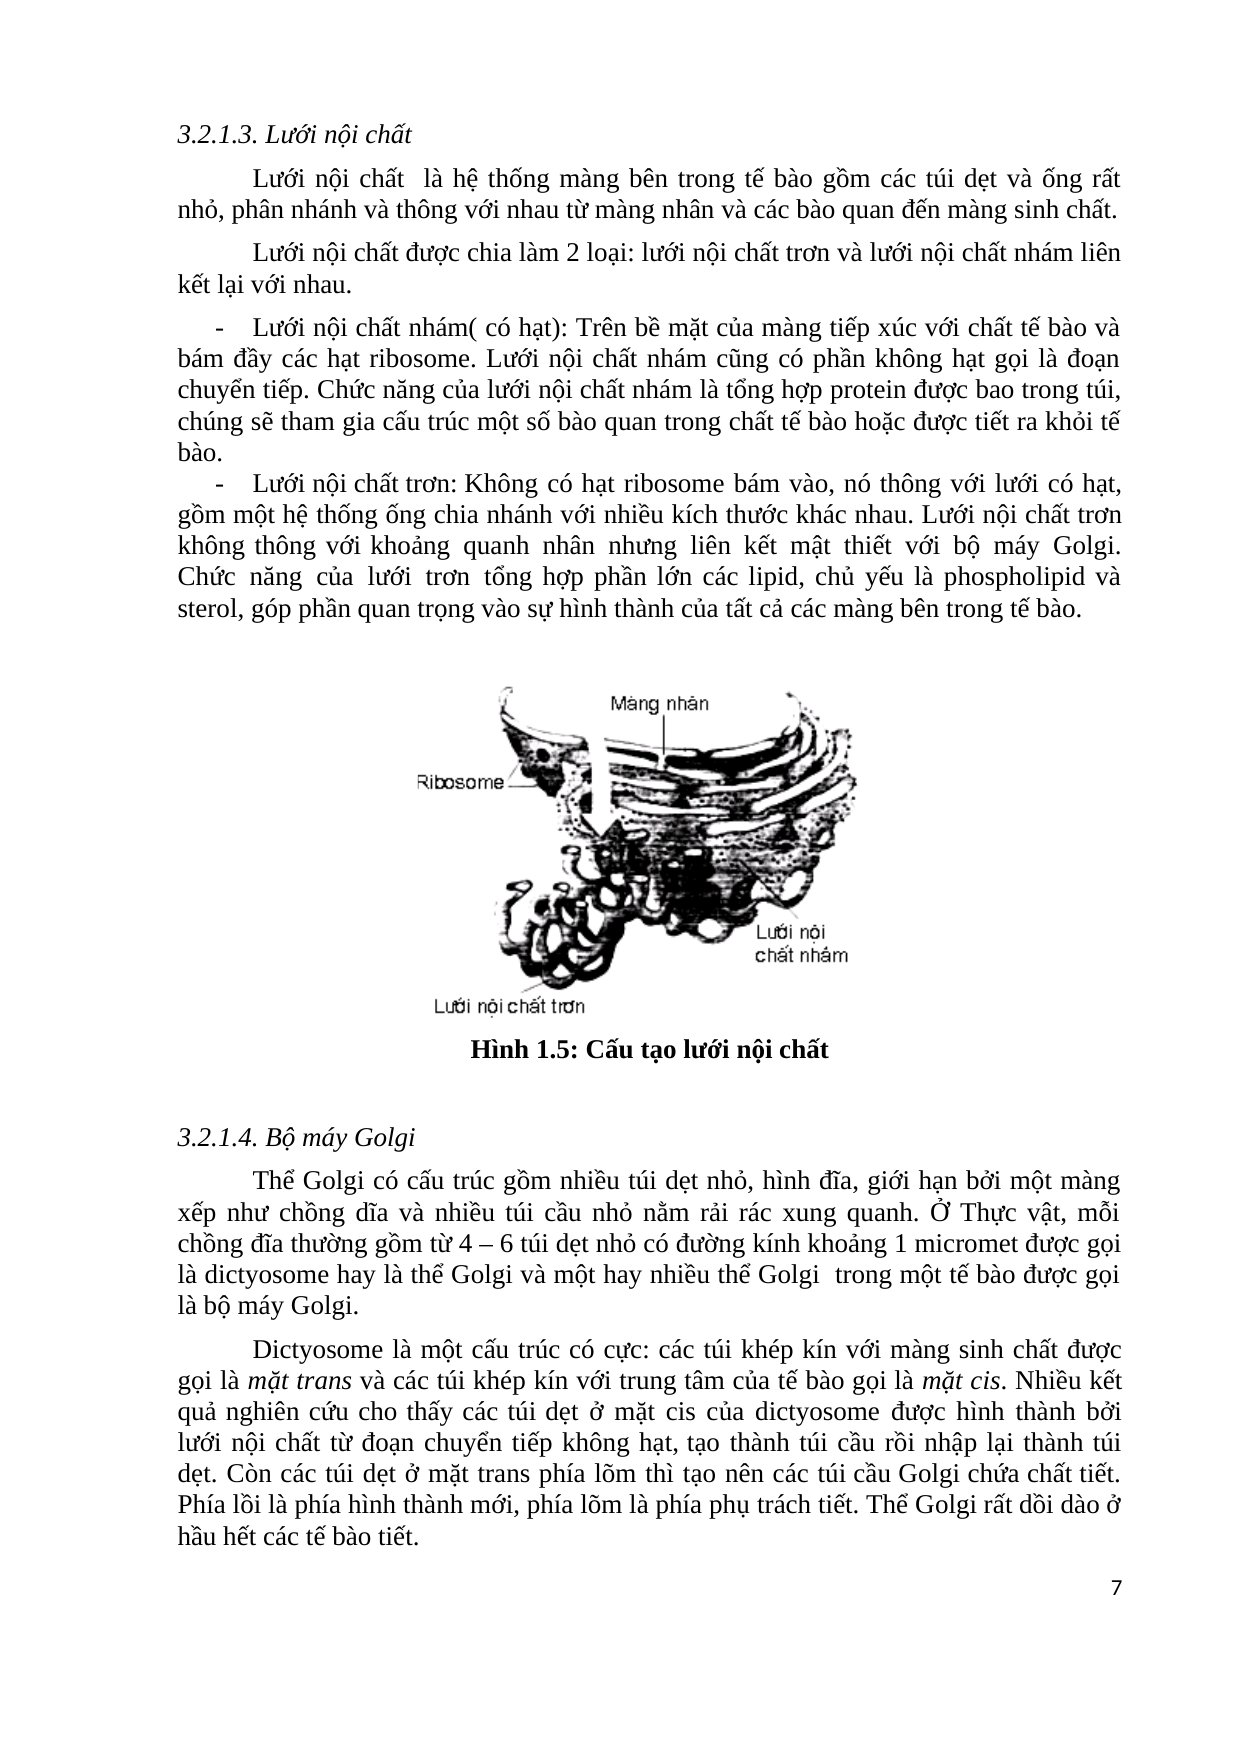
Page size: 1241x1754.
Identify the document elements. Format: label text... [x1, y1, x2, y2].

text Dictyosome là một cấu trúc có cực: các túi khép kín với màng sinh chất được gọi là mặt trans và các túi khép kín với trung tâm của tế bào gọi là mặt cis. Nhiều kết quả nghiên cứu cho thấy các túi dẹt ở mặt cis của dictyosome được hình thành bởi lưới nội chất từ đoạn chuyển tiếp không hạt, tạo thành túi cầu rồi nhập lại thành túi dẹt. Còn các túi dẹt ở mặt trans phía lõm thì tạo nên các túi cầu Golgi chứa chất tiết. Phía lồi là phía hình thành mới, phía lõm là phía phụ trách tiết. Thể Golgi rất dồi dào ở hầu hết các tế bào tiết. [177, 1333, 1122, 1551]
text Lưới nội chất được chia làm 2 loại: lưới nội chất trơn và lưới nội chất nhám liên kết lại với nhau. [177, 237, 1122, 299]
text 3.2.1.3. Lưới nội chất [177, 118, 1122, 149]
list Lưới nội chất trơn: Không có hạt ribosome bám vào, nó thông với lưới có hạt, gồm một hệ thống ống chia nhánh với nhiều kích thước khác nhau. Lưới nội chất trơn không thông với khoảng quanh nhân nhưng liên kết mật thiết với bộ máy Golgi. Chức năng của lưới trơn tổng hợp phần lớn các lipid, chủ yếu là phospholipid và sterol, góp phần quan trọng vào sự hình thành của tất cả các màng bên trong tế bào. [177, 467, 1122, 623]
text 3.2.1.4. Bộ máy Golgi [177, 1121, 1122, 1152]
list Lưới nội chất nhám( có hạt): Trên bề mặt của màng tiếp xúc với chất tế bào và bám đầy các hạt ribosome. Lưới nội chất nhám cũng có phần không hạt gọi là đoạn chuyển tiếp. Chức năng của lưới nội chất nhám là tổng hợp protein được bao trong túi, chúng sẽ tham gia cấu trúc một số bào quan trong chất tế bào hoặc được tiết ra khỏi tế bào. [177, 311, 1122, 467]
text Thể Golgi có cấu trúc gồm nhiều túi dẹt nhỏ, hình đĩa, giới hạn bởi một màng xếp như chồng dĩa và nhiều túi cầu nhỏ nằm rải rác xung quanh. Ở Thực vật, mỗi chồng đĩa thường gồm từ 4 – 6 túi dẹt nhỏ có đường kính khoảng 1 micromet được gọi là dictyosome hay là thể Golgi và một hay nhiều thể Golgi trong một tế bào được gọi là bộ máy Golgi. [177, 1164, 1122, 1320]
picture [417, 681, 859, 1021]
text Lưới nội chất là hệ thống màng bên trong tế bào gồm các túi dẹt và ống rất nhỏ, phân nhánh và thông với nhau từ màng nhân và các bào quan đến màng sinh chất. [177, 162, 1122, 224]
